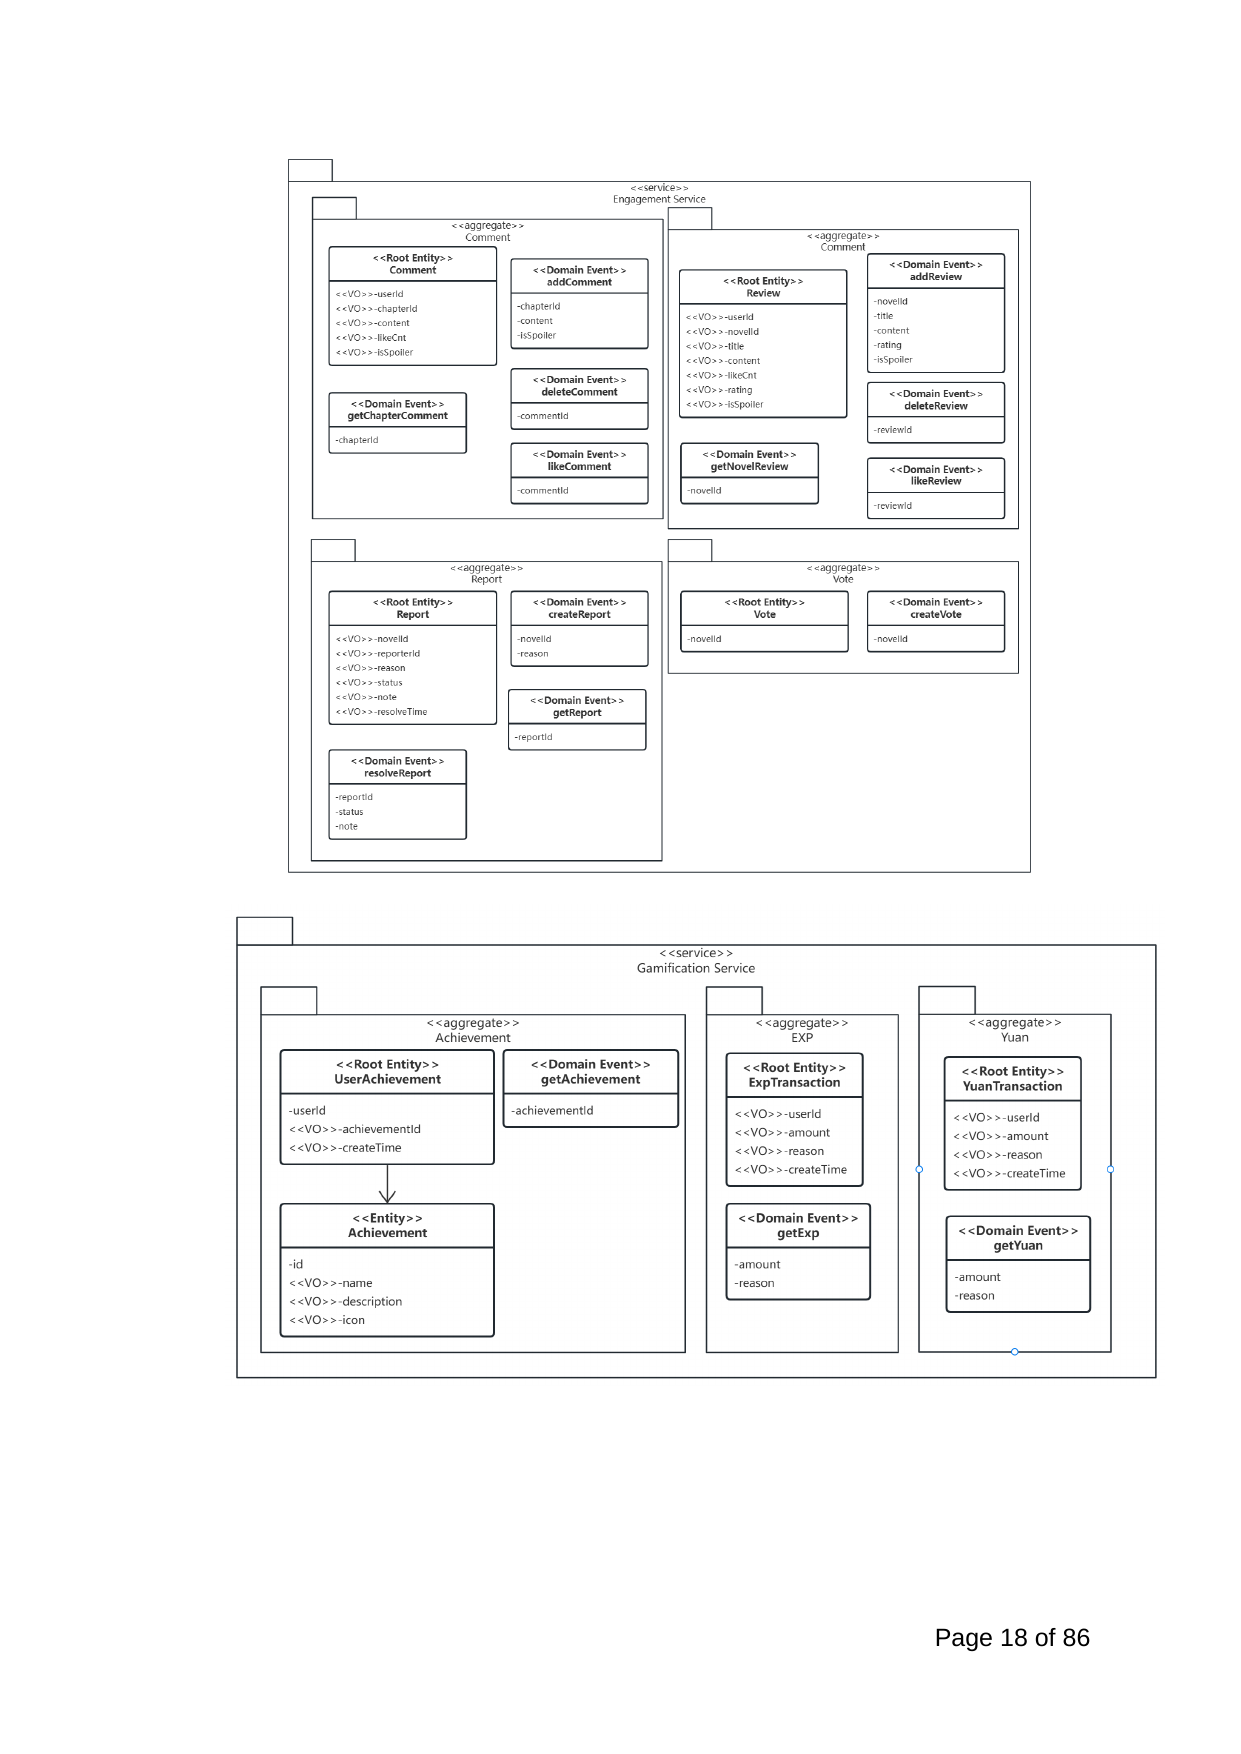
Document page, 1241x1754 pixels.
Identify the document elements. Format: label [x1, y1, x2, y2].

picture [273, 150, 1043, 886]
picture [225, 904, 1166, 1386]
